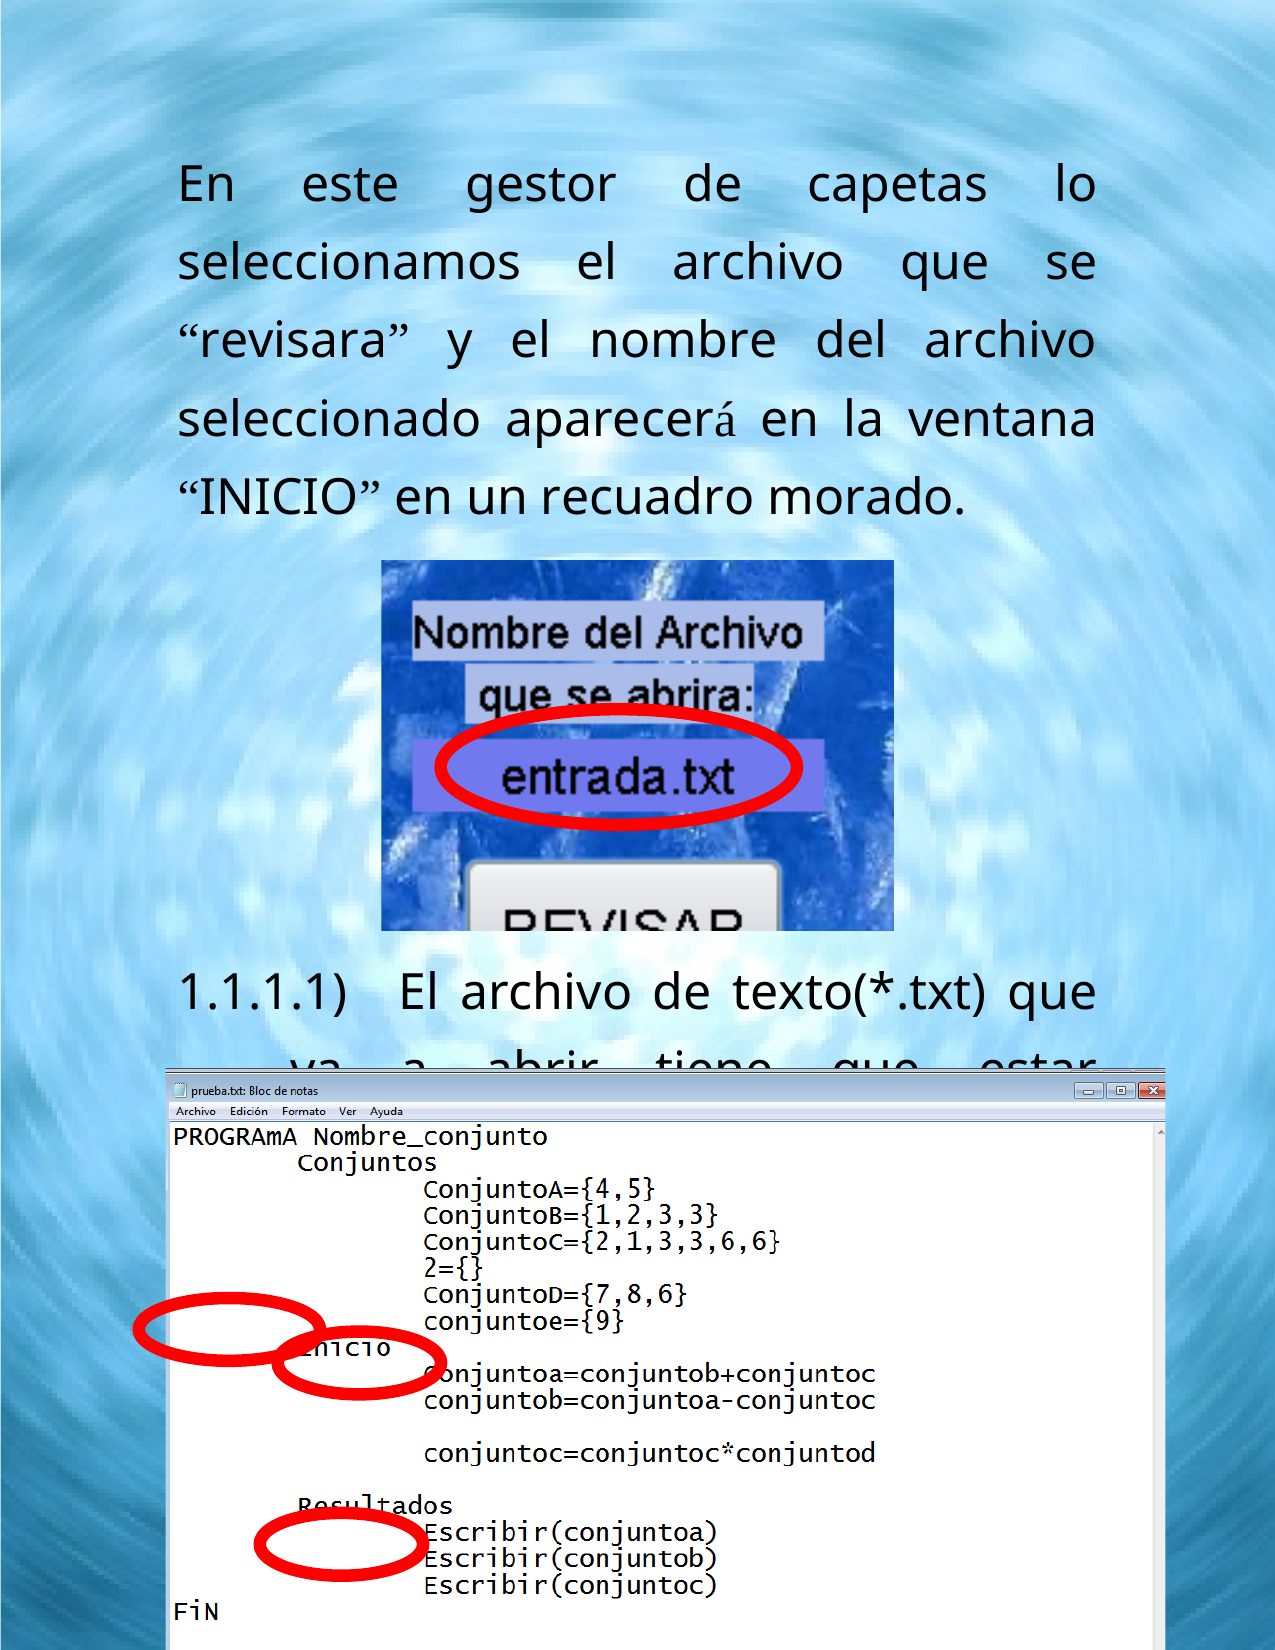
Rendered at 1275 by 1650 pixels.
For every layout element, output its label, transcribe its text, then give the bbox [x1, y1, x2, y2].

list El archivo de texto(*.txt) que va a abrir tiene que estar estructurado parecidamente la imagen siguiente: [177, 956, 1098, 1068]
text En este gestor de capetas lo seleccionamos el archivo que se “revisara” y el nombre del archivo seleccionado aparecerá en la ventana “INICIO” en un recuadro morado. [177, 148, 1098, 529]
picture [0, 0, 1275, 1650]
